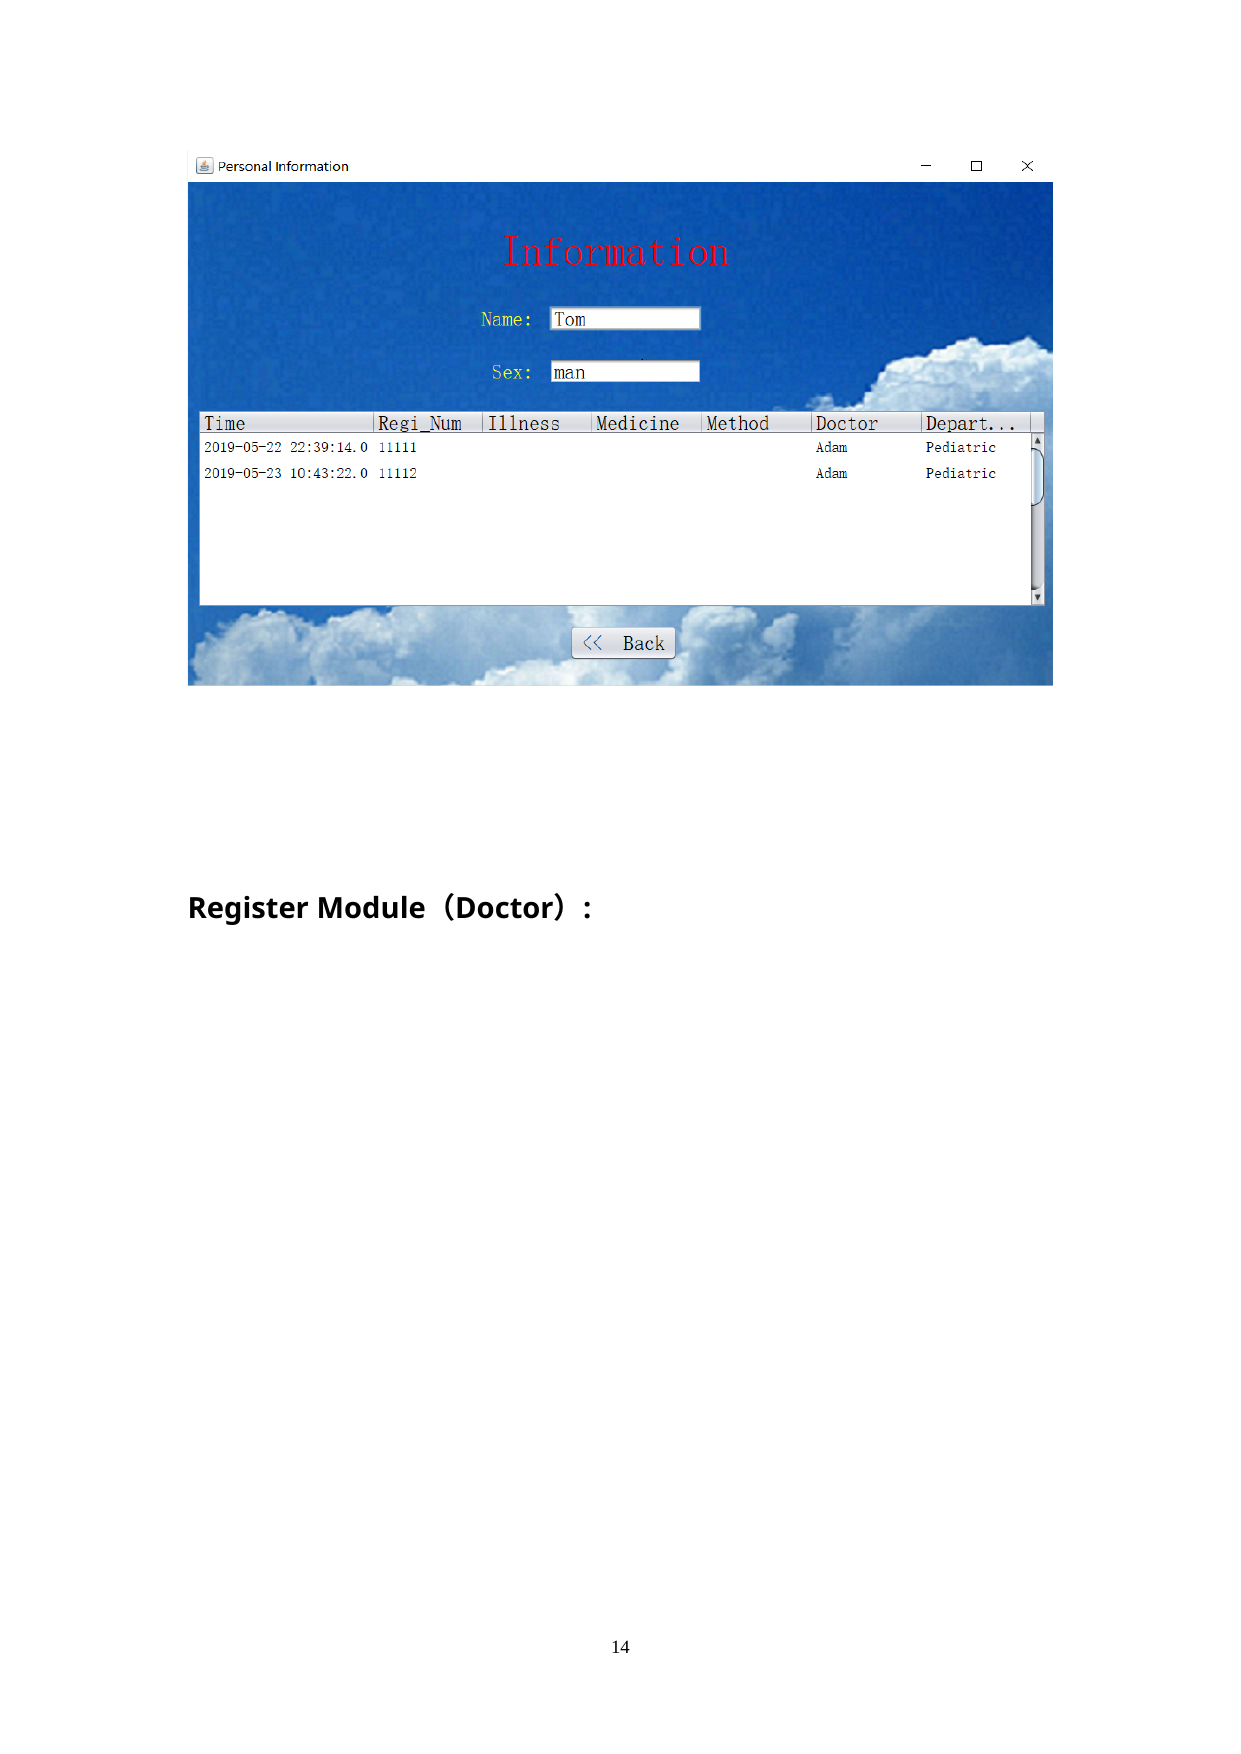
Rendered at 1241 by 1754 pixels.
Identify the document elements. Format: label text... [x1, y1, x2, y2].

picture [187, 150, 1053, 686]
text Register Module（Doctor）: [187, 884, 1053, 927]
